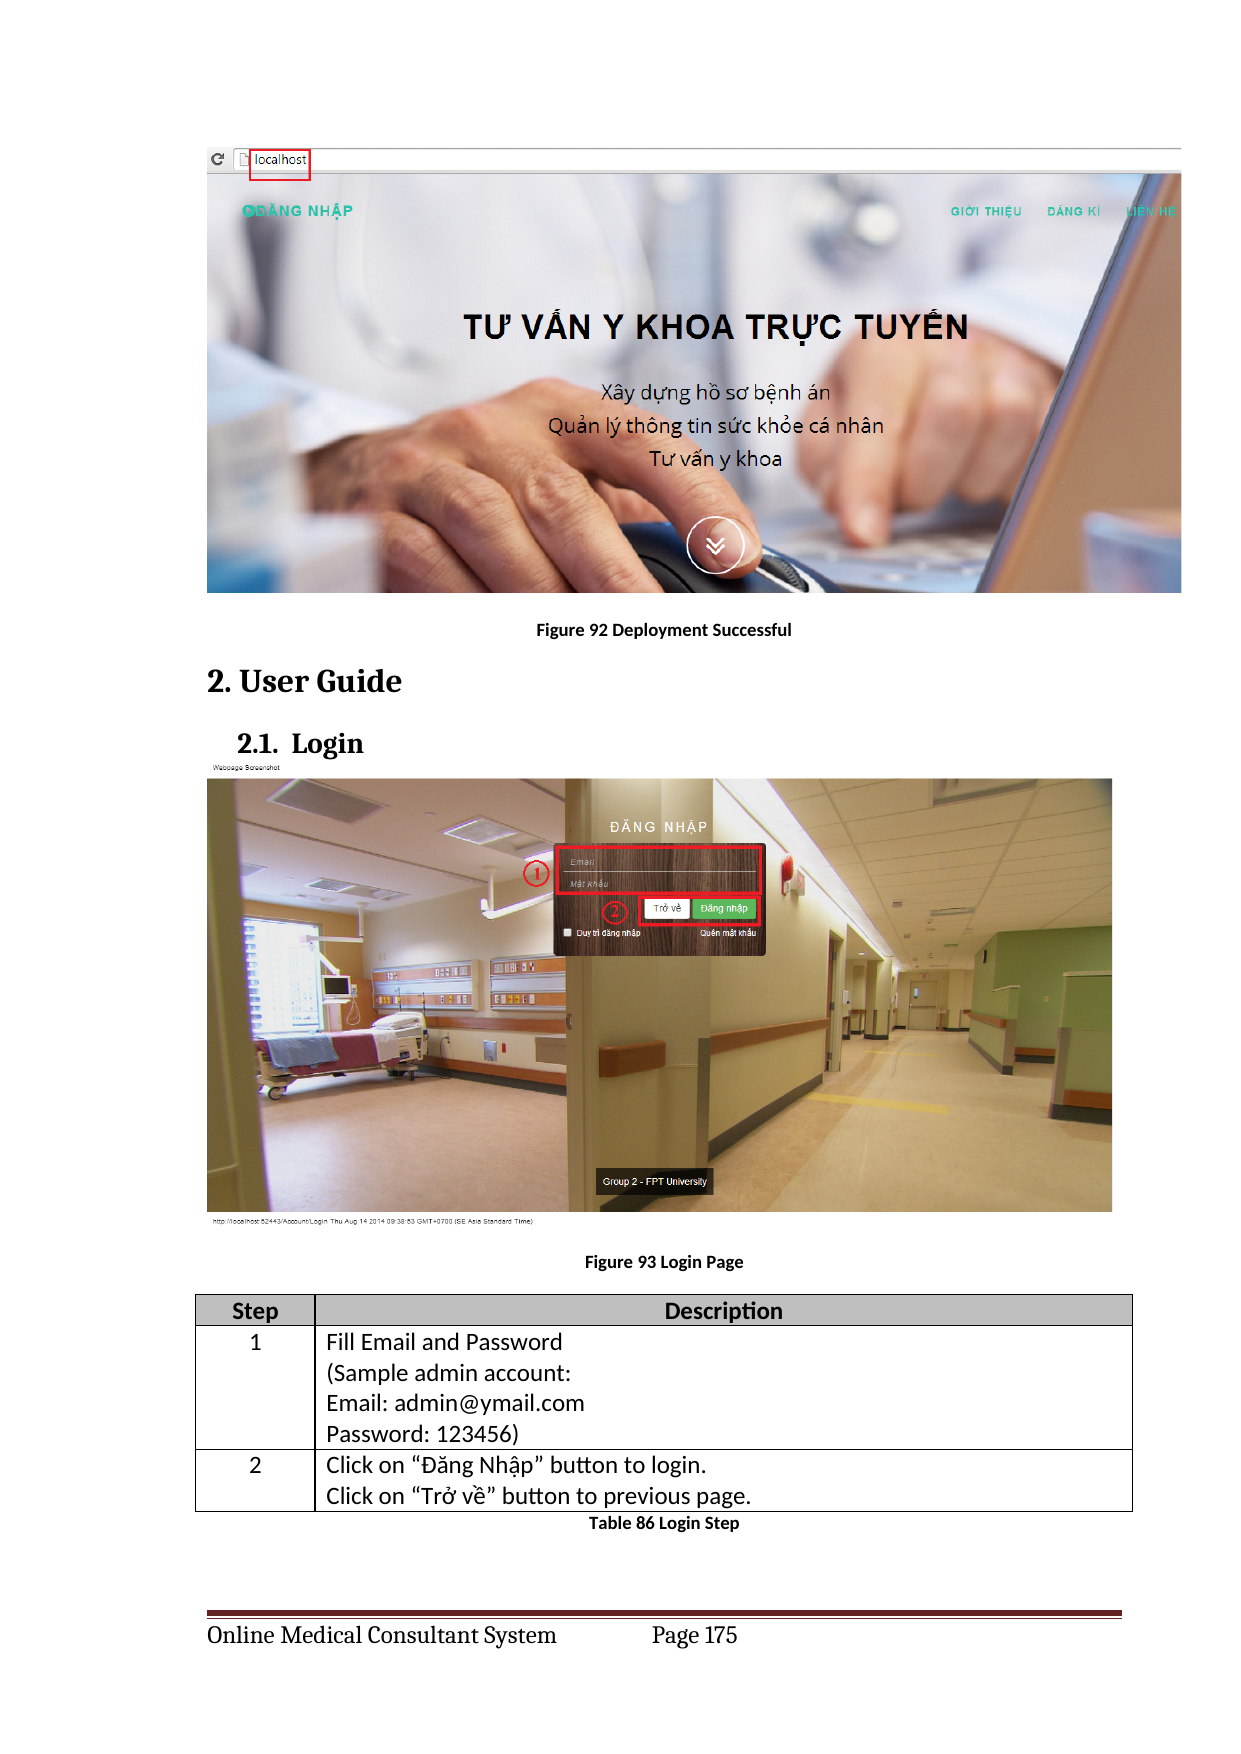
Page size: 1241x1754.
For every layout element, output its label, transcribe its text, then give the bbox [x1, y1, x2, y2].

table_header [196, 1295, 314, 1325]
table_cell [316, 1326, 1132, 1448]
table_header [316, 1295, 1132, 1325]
picture [207, 765, 1113, 1225]
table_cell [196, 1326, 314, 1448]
picture [207, 147, 1182, 593]
subtitle User Guide [207, 662, 1122, 700]
subtitle Login [237, 727, 1122, 761]
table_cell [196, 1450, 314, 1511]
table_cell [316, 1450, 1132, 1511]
